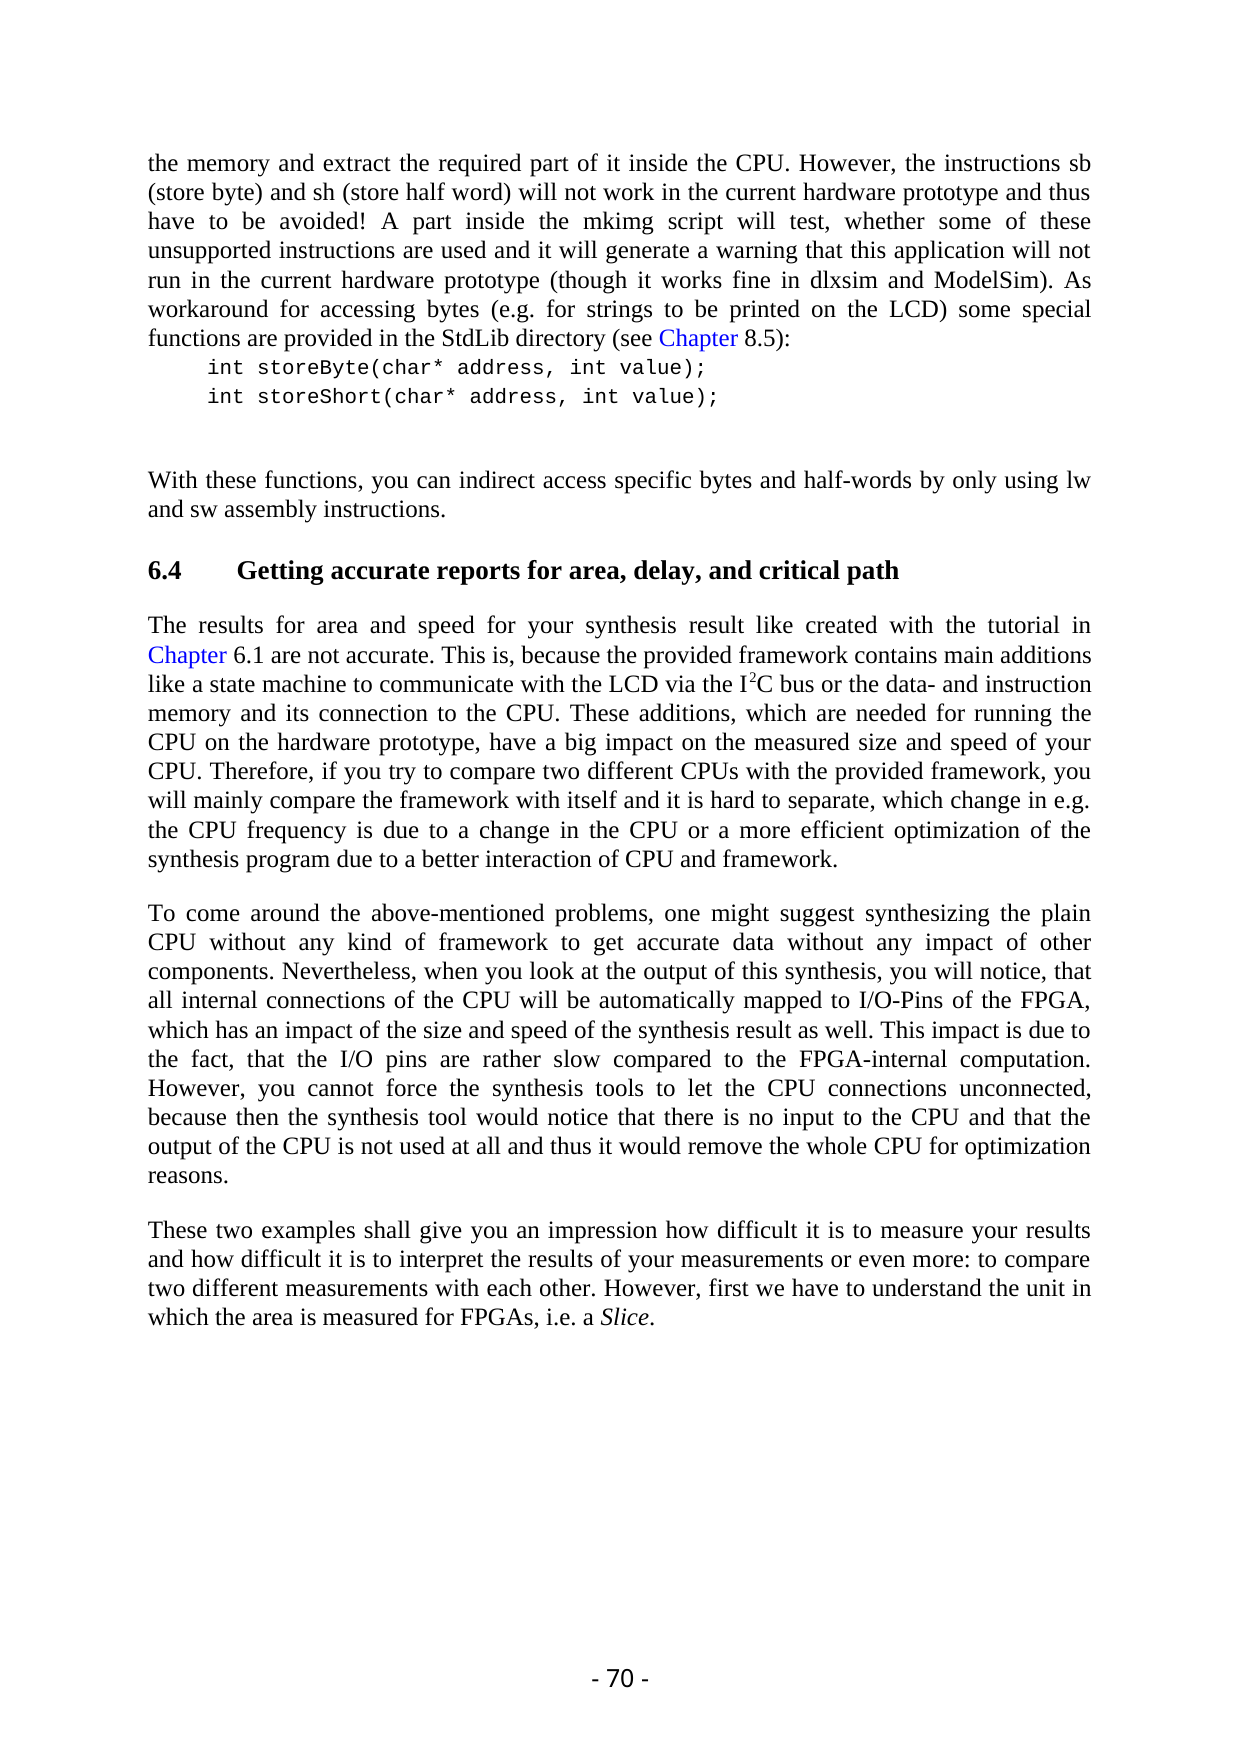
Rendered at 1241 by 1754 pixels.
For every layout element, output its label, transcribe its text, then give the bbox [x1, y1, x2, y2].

subtitle Getting accurate reports for area, delay, and critical path [148, 548, 1092, 585]
text int storeShort(char* address, int value); [207, 381, 1092, 410]
text These two examples shall give you an impression how difficult it is to measure your results and how difficult it is to interpret the results of your measurements or even more: to compare two different measurements with each other. However, first we have to understand the unit in which the area is measured for FPGAs, i.e. a Slice. [148, 1214, 1092, 1331]
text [148, 148, 1092, 352]
text With these functions, you can indirect access specific bytes and half-words by only using lw and sw assembly instructions. [148, 464, 1092, 523]
text To come around the above-mentioned problems, one might suggest synthesizing the plain CPU without any kind of framework to get accurate data without any impact of other components. Nevertheless, when you look at the output of this synthesis, you will notice, that all internal connections of the CPU will be automatically mapped to I/O-Pins of the FPGA, which has an impact of the size and speed of the synthesis result as well. This impact is due to the fact, that the I/O pins are rather slow compared to the FPGA-internal computation. However, you cannot force the synthesis tools to let the CPU connections unconnected, because then the synthesis tool would notice that there is no input to the CPU and that the output of the CPU is not used at all and thus it would remove the whole CPU for optimization reasons. [148, 898, 1092, 1189]
text The results for area and speed for your synthesis result like created with the tutorial in Chapter ‎6.1 are not accurate. This is, because the provided framework contains main additions like a state machine to communicate with the LCD via the I2C bus or the data- and instruction memory and its connection to the CPU. These additions, which are needed for running the CPU on the hardware prototype, have a big impact on the measured size and speed of your CPU. Therefore, if you try to compare two different CPUs with the provided framework, you will mainly compare the framework with itself and it is hard to separate, which change in e.g. the CPU frequency is due to a change in the CPU or a more efficient optimization of the synthesis program due to a better interaction of CPU and framework. [148, 610, 1092, 873]
text int storeByte(char* address, int value); [207, 352, 1092, 381]
